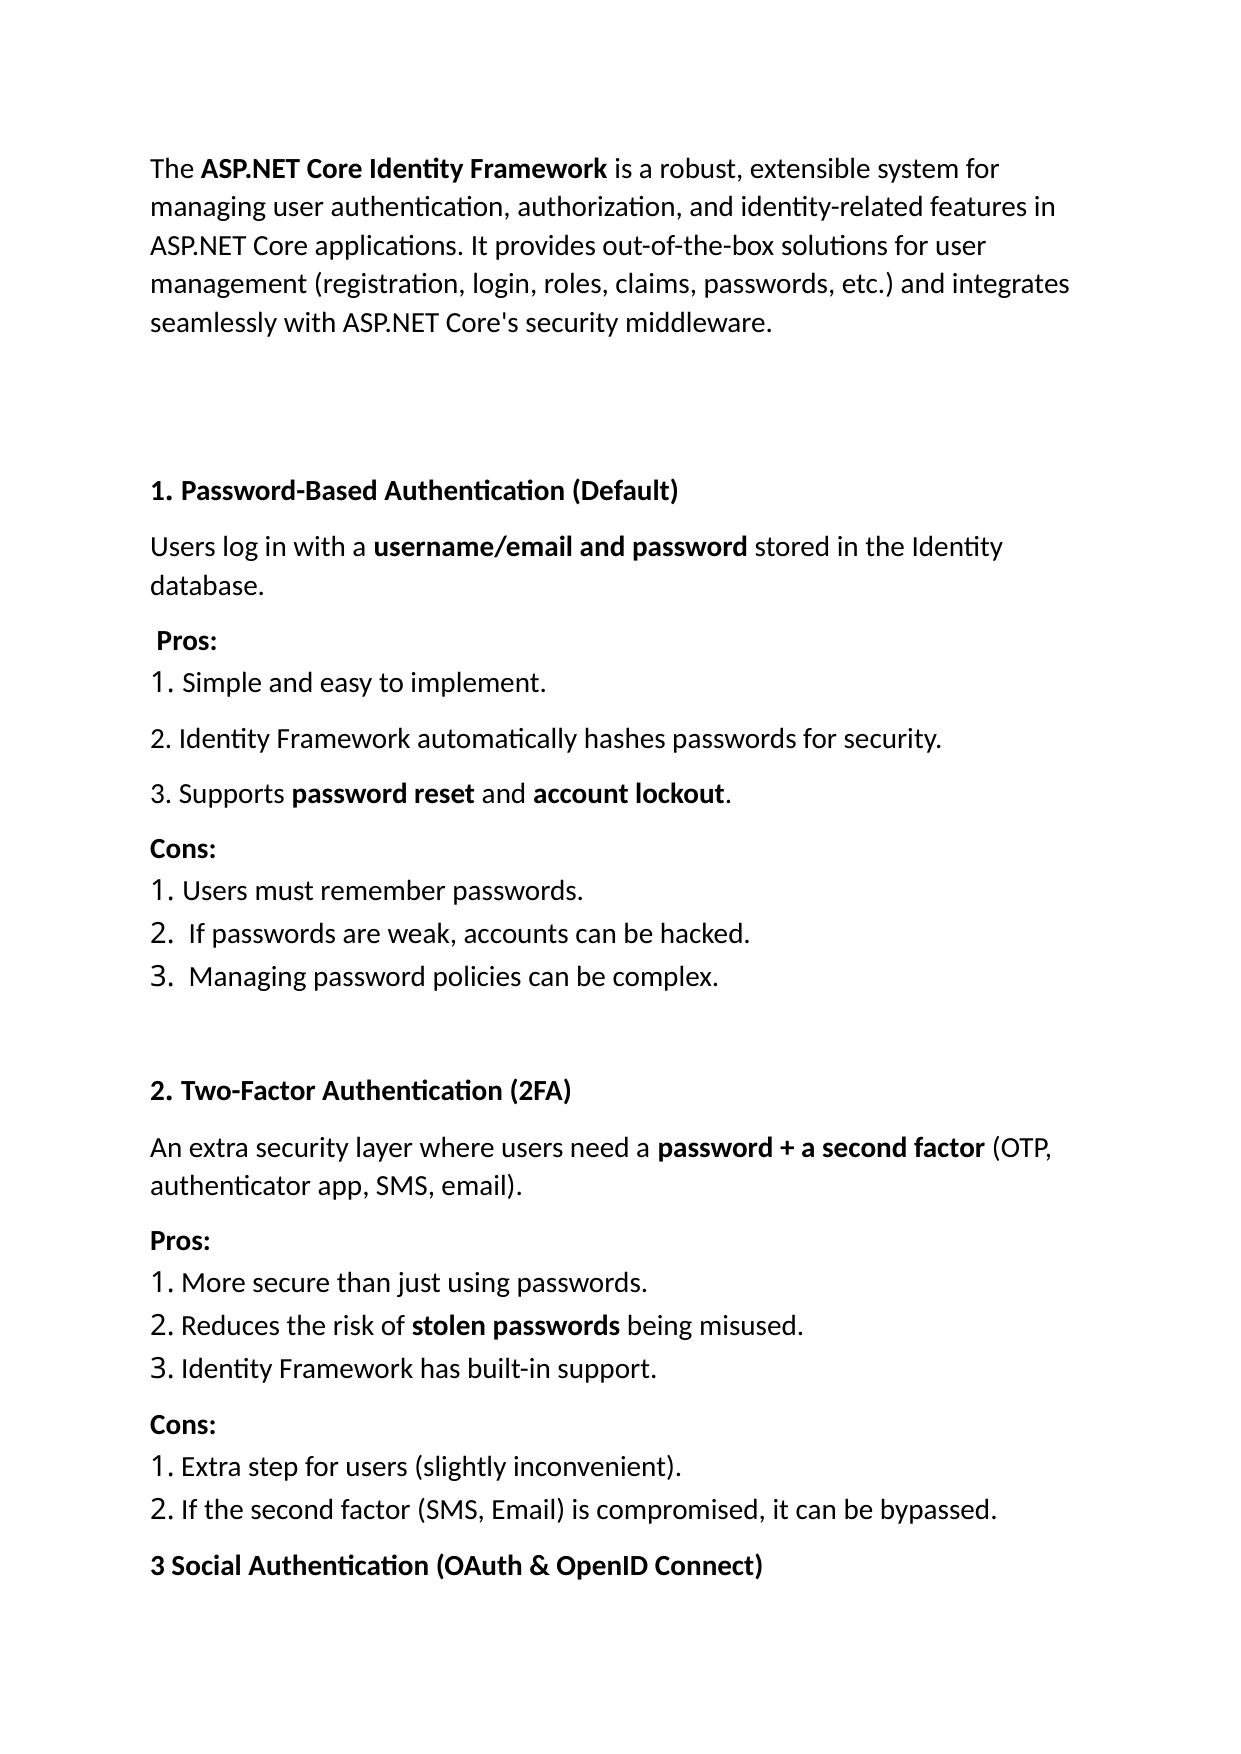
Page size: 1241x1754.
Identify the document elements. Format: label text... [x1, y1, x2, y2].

text Users log in with a username/email and password stored in the Identity database. [150, 528, 1090, 603]
text 2️. Two-Factor Authentication (2FA) [150, 1069, 1090, 1109]
text An extra security layer where users need a password + a second factor (OTP, authenticator app, SMS, email). [150, 1129, 1090, 1203]
text The ASP.NET Core Identity Framework is a robust, extensible system for managing user authentication, authorization, and identity-related features in ASP.NET Core applications. It provides out-of-the-box solutions for user management (registration, login, roles, claims, passwords, etc.) and integrates seamlessly with ASP.NET Core's security middleware. [150, 150, 1090, 339]
text Pros: 1. Simple and easy to implement. [150, 622, 1090, 701]
text Pros: 1. More secure than just using passwords. 2. Reduces the risk of stolen passwords being misused. 3. Identity Framework has built-in support. [150, 1222, 1090, 1387]
text Cons: 1. Users must remember passwords. 2. If passwords are weak, accounts can be hacked. 3. Managing password policies can be complex. [150, 831, 1090, 994]
text 3. Supports password reset and account lockout. [150, 775, 1090, 811]
text 3️ Social Authentication (OAuth & OpenID Connect) [150, 1547, 1090, 1583]
text Cons: 1. Extra step for users (slightly inconvenient). 2. If the second factor (SMS, Email) is compromised, it can be bypassed. [150, 1406, 1090, 1528]
text 2. Identity Framework automatically hashes passwords for security. [150, 720, 1090, 756]
text 1️. Password-Based Authentication (Default) [150, 469, 1090, 509]
